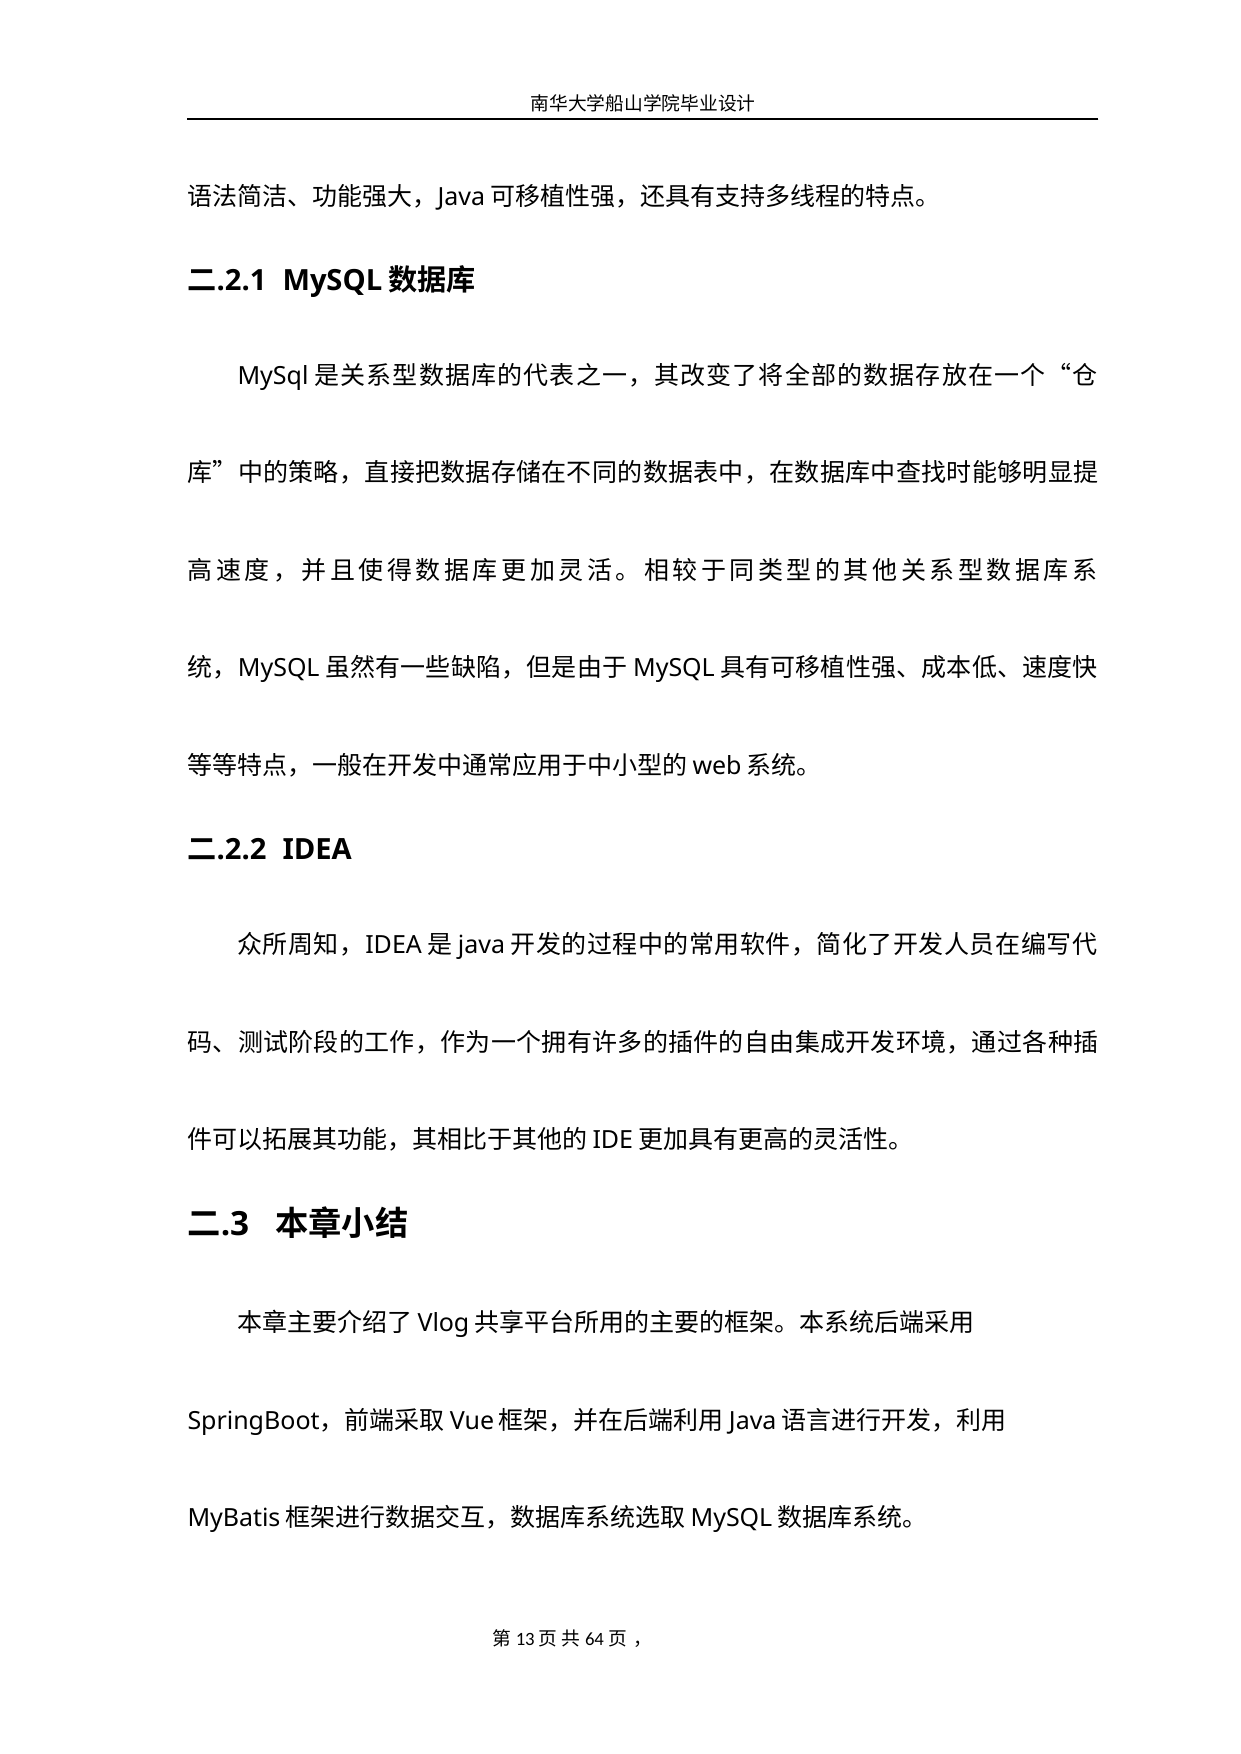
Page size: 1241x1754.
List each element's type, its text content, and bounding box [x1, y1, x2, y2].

list 众所周知，IDEA是java开发的过程中的常用软件，简化了开发人员在编写代码、测试阶段的工作，作为一个拥有许多的插件的自由集成开发环境，通过各种插件可以拓展其功能，其相比于其他的IDE更加具有更高的灵活性。 [187, 910, 1098, 1170]
subtitle IDEA [187, 814, 1098, 879]
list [187, 162, 1098, 227]
text 本章主要介绍了Vlog共享平台所用的主要的框架。本系统后端采用SpringBoot，前端采取Vue框架，并在后端利用Java语言进行开发，利用MyBatis框架进行数据交互，数据库系统选取MySQL数据库系统。 [187, 1288, 1098, 1548]
subtitle MySQL数据库 [187, 245, 1098, 310]
list MySql是关系型数据库的代表之一，其改变了将全部的数据存放在一个“仓库”中的策略，直接把数据存储在不同的数据表中，在数据库中查找时能够明显提高速度，并且使得数据库更加灵活。相较于同类型的其他关系型数据库系统，MySQL虽然有一些缺陷，但是由于MySQL具有可移植性强、成本低、速度快等等特点，一般在开发中通常应用于中小型的web系统。 [187, 341, 1098, 796]
subtitle 本章小结 [187, 1188, 1098, 1253]
